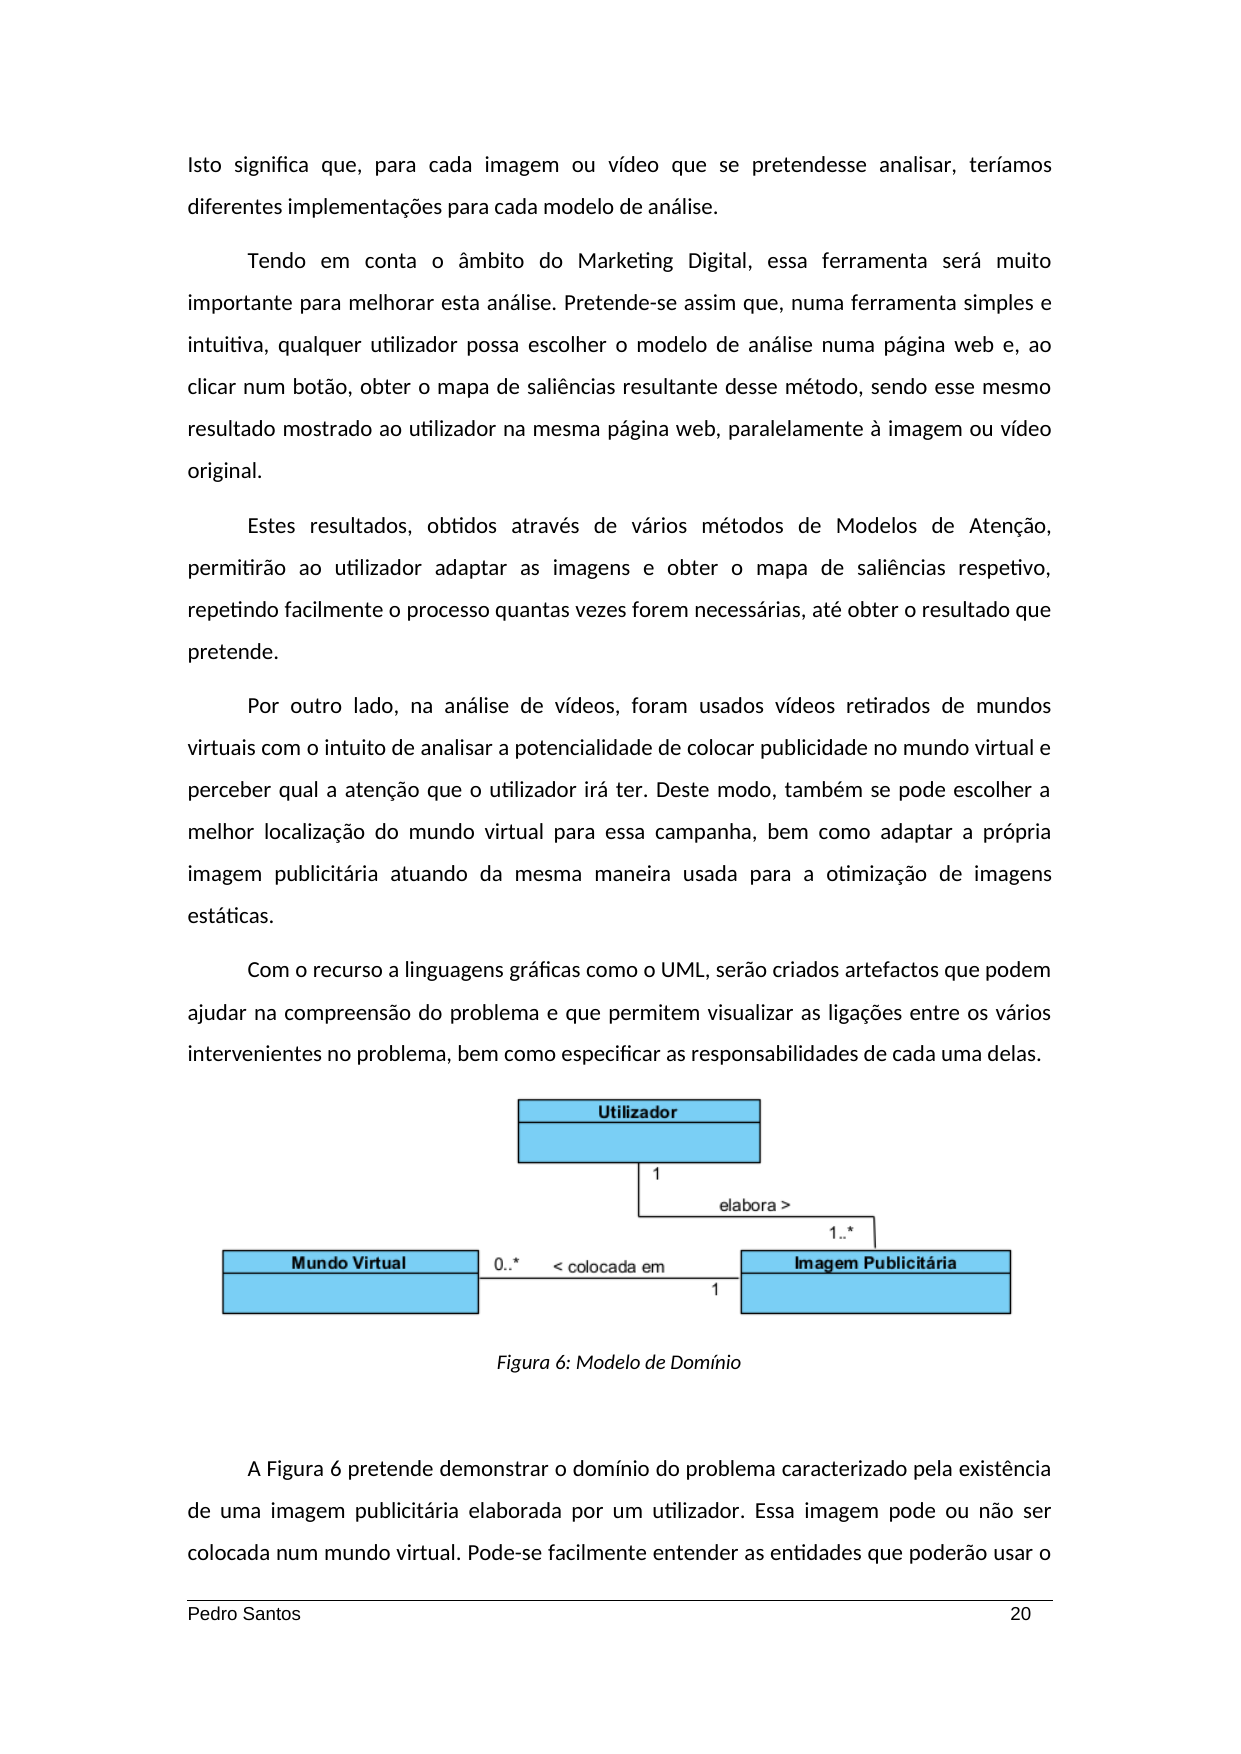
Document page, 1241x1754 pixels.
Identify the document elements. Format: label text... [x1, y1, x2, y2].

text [187, 1454, 1053, 1566]
text Com o recurso a linguagens gráficas como o UML, serão criados artefactos que podem ajudar na compreensão do problema e que permitem visualizar as ligações entre os vários intervenientes no problema, bem como especificar as responsabilidades de cada uma delas. [187, 956, 1053, 1068]
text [187, 150, 1053, 220]
text Por outro lado, na análise de vídeos, foram usados vídeos retirados de mundos virtuais com o intuito de analisar a potencialidade de colocar publicidade no mundo virtual e perceber qual a atenção que o utilizador irá ter. Deste modo, também se pode escolher a melhor localização do mundo virtual para essa campanha, bem como adaptar a própria imagem publicitária atuando da mesma maneira usada para a otimização de imagens estáticas. [187, 691, 1053, 929]
text Estes resultados, obtidos através de vários métodos de Modelos de Atenção, permitirão ao utilizador adaptar as imagens e obter o mapa de saliências respetivo, repetindo facilmente o processo quantas vezes forem necessárias, até obter o resultado que pretende. [187, 511, 1053, 665]
text Tendo em conta o âmbito do Marketing Digital, essa ferramenta será muito importante para melhorar esta análise. Pretende-se assim que, numa ferramenta simples e intuitiva, qualquer utilizador possa escolher o modelo de análise numa página web e, ao clicar num botão, obter o mapa de saliências resultante desse método, sendo esse mesmo resultado mostrado ao utilizador na mesma página web, paralelamente à imagem ou vídeo original. [187, 246, 1053, 484]
text Figura 6: Modelo de Domínio [187, 1349, 1053, 1375]
picture [215, 1094, 1025, 1323]
